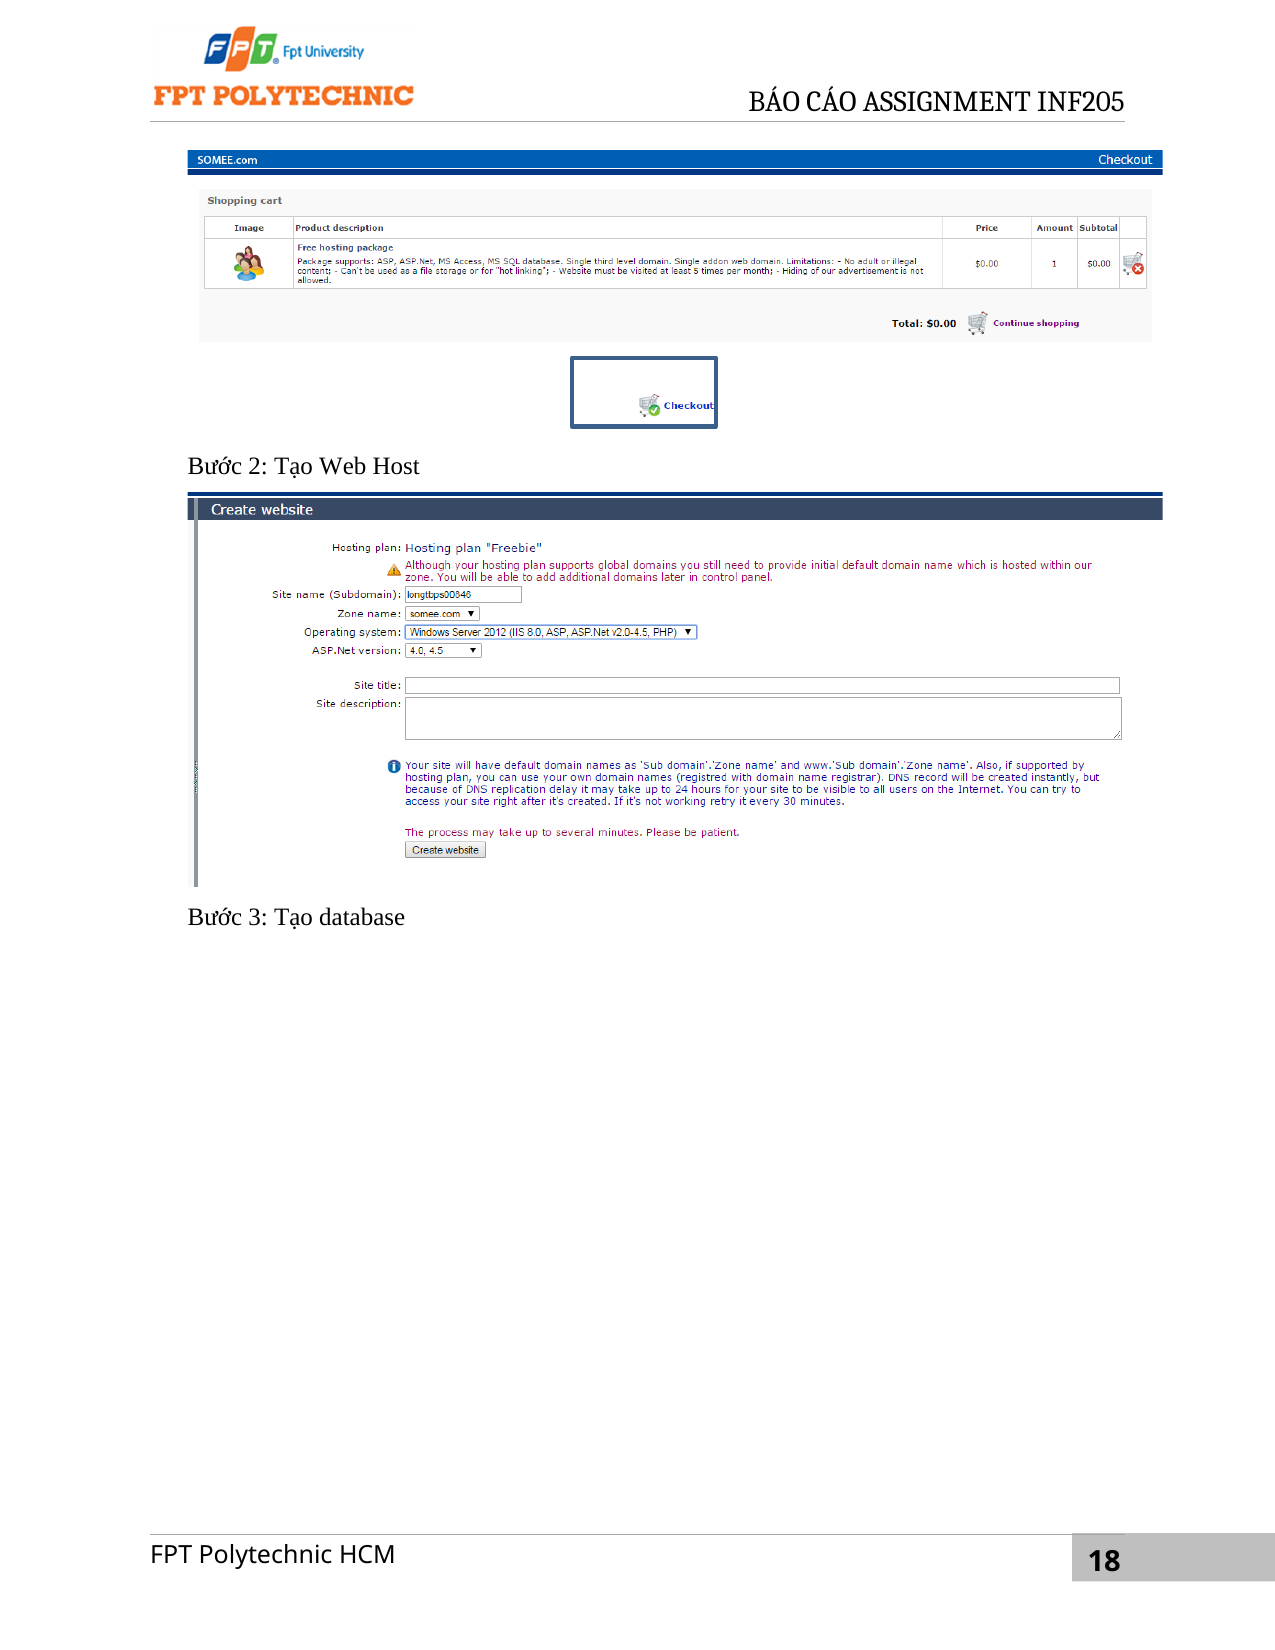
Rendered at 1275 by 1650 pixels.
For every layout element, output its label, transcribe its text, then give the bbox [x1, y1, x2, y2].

text Bước 2: Tạo Web Host [187, 449, 1125, 480]
picture [187, 150, 1163, 437]
picture [187, 492, 1163, 887]
text Bước 3: Tạo database [187, 899, 1125, 931]
picture [150, 22, 418, 112]
